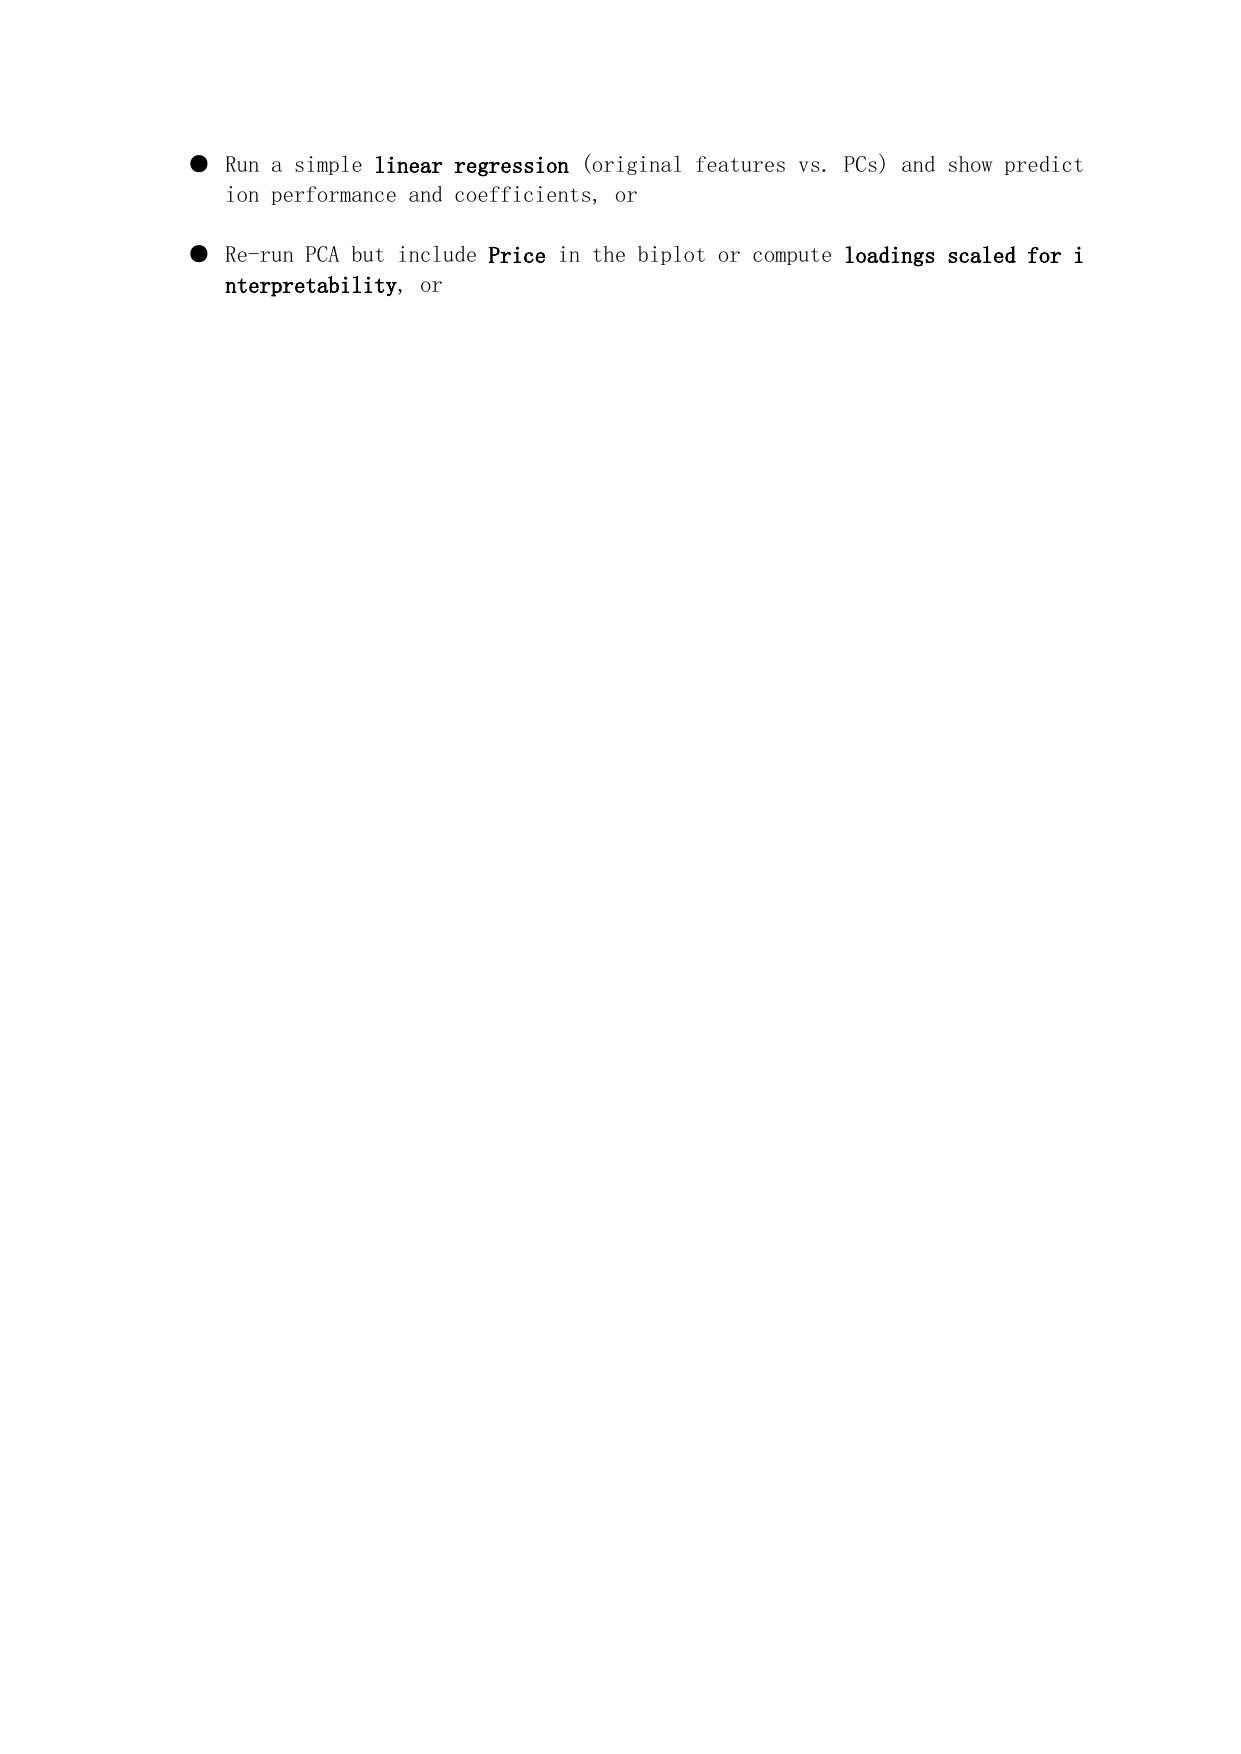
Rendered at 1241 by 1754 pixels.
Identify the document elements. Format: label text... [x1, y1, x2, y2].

list Re-run PCA but include Price in the biplot or compute loadings scaled for interpretability, or [187, 240, 1090, 326]
list Run a simple linear regression (original features vs. PCs) and show prediction performance and coefficients, or [187, 150, 1090, 236]
